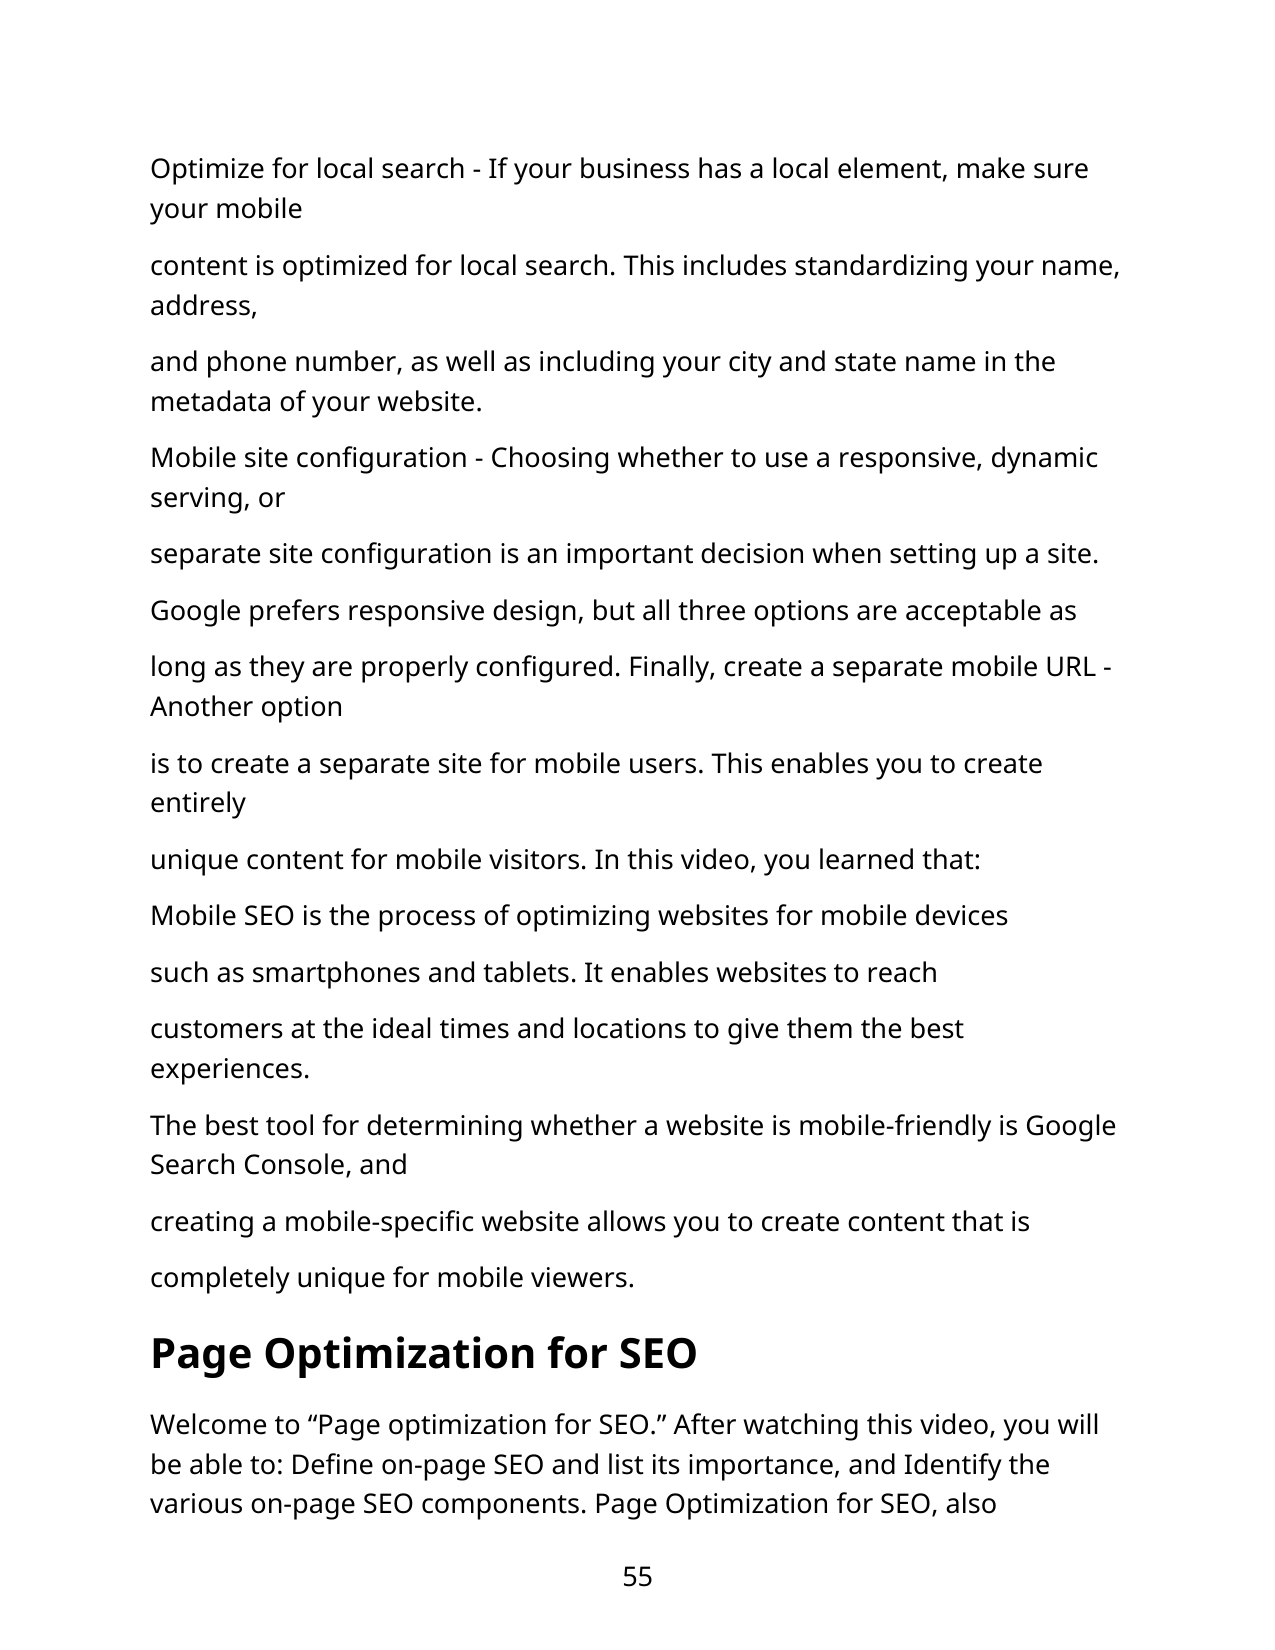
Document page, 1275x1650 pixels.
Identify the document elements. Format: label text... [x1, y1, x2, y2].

text Welcome to “Page optimization for SEO.” After watching this video, you will be able to: Define on-page SEO and list its importance, and Identify the various on-page SEO components. Page Optimization for SEO, also [150, 1405, 1125, 1522]
text creating a mobile-specific website allows you to create content that is [150, 1202, 1125, 1239]
text is to create a separate site for mobile users. This enables you to create entirely [150, 744, 1125, 821]
text unique content for mobile visitors. In this video, you learned that: [150, 840, 1125, 877]
text completely unique for mobile viewers. [150, 1259, 1125, 1296]
text The best tool for determining whether a website is mobile-friendly is Google Search Console, and [150, 1106, 1125, 1183]
text Mobile site configuration - Choosing whether to use a responsive, dynamic serving, or [150, 439, 1125, 515]
text long as they are properly configured. Finally, create a separate mobile URL - Another option [150, 648, 1125, 724]
text such as smartphones and tablets. It enables websites to reach [150, 953, 1125, 990]
text and phone number, as well as including your city and state name in the metadata of your website. [150, 342, 1125, 419]
text Optimize for local search - If your business has a local element, make sure your mobile [150, 150, 1125, 227]
text customers at the ideal times and locations to give them the best experiences. [150, 1010, 1125, 1086]
text content is optimized for local search. This includes standardizing your name, address, [150, 246, 1125, 323]
subtitle Page Optimization for SEO [150, 1323, 1125, 1380]
text Mobile SEO is the process of optimizing websites for mobile devices [150, 897, 1125, 934]
text separate site configuration is an important decision when setting up a site. [150, 535, 1125, 572]
text Google prefers responsive design, but all three options are acceptable as [150, 591, 1125, 628]
